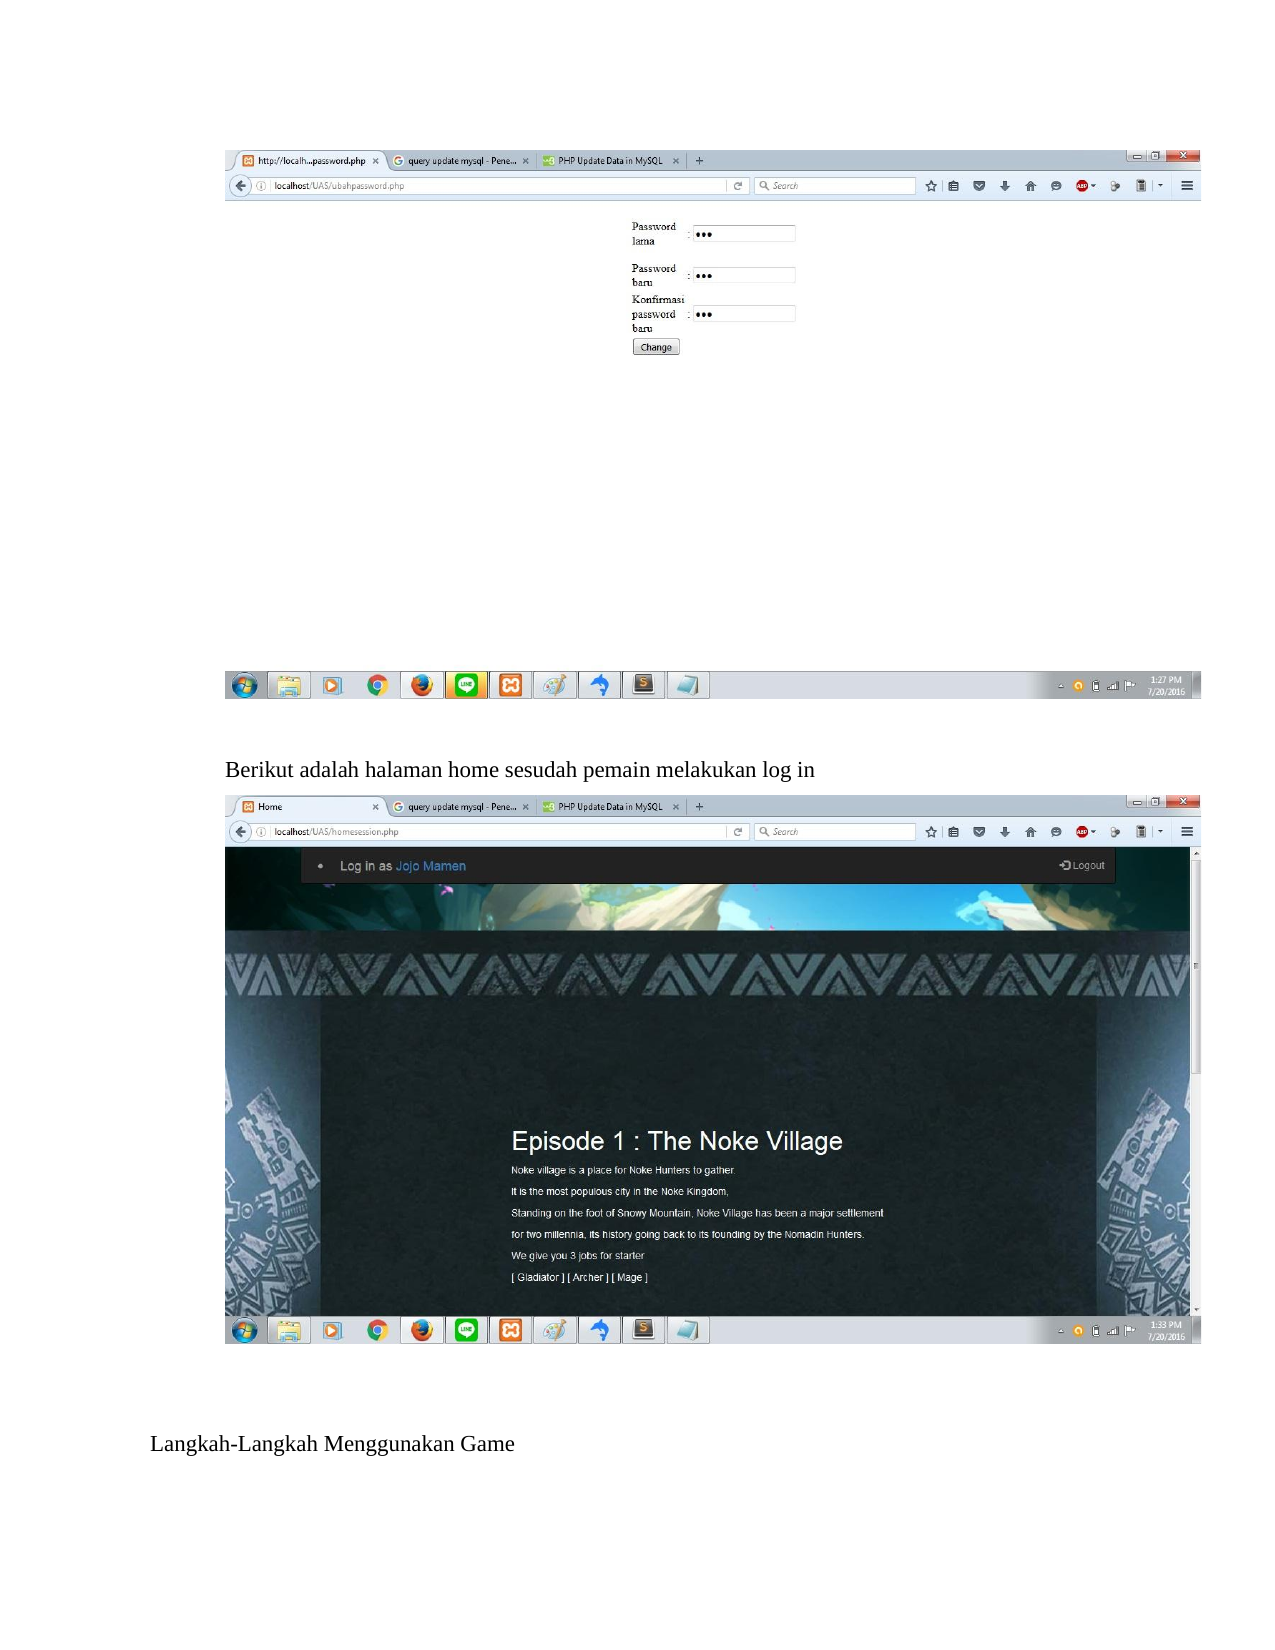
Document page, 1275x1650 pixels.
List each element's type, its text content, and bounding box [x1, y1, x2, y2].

text Berikut adalah halaman home sesudah pemain melakukan log in [225, 756, 1125, 782]
picture [225, 150, 1202, 699]
text Langkah-Langkah Menggunakan Game [150, 1430, 1125, 1457]
picture [225, 795, 1202, 1344]
